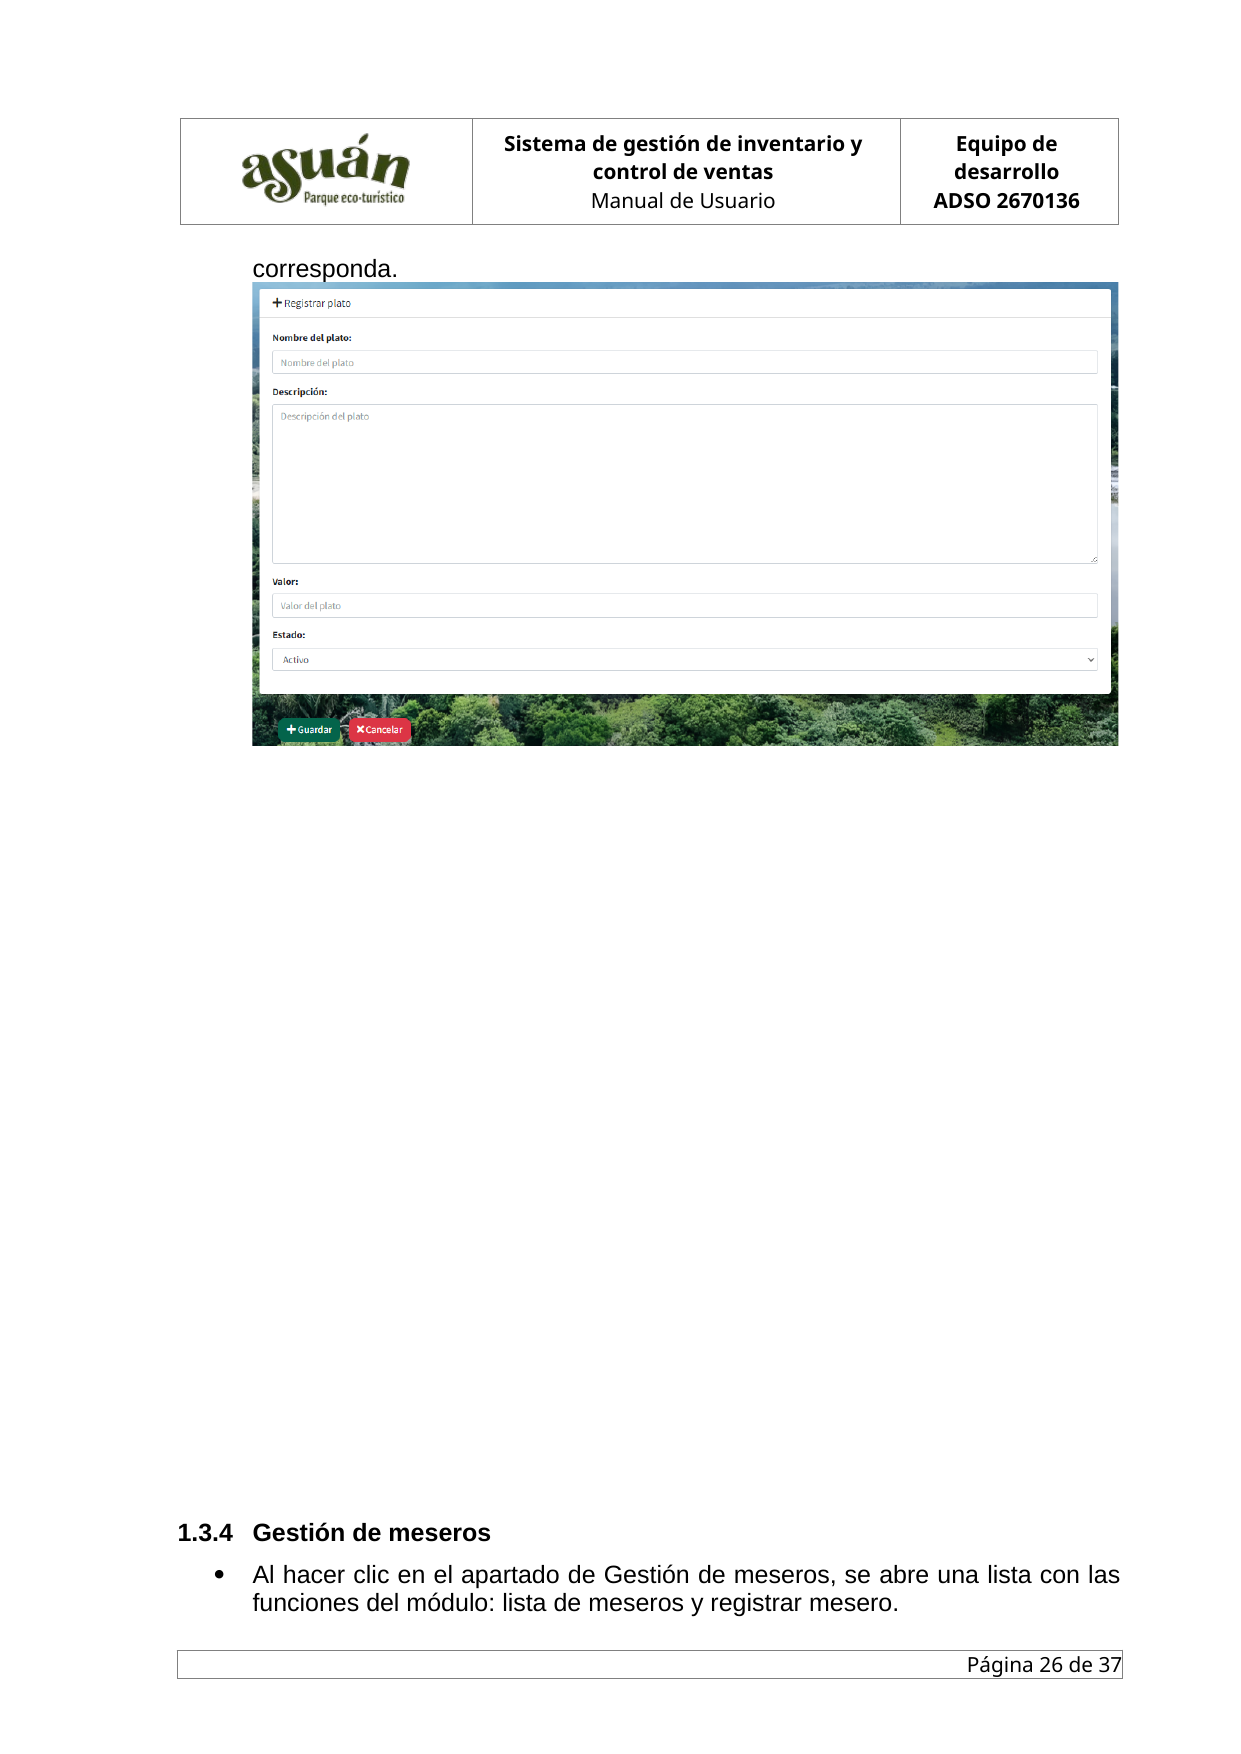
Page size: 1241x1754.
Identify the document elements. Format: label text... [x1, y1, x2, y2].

picture [252, 282, 1119, 746]
subtitle Gestión de meseros [177, 1518, 1122, 1547]
list Al hacer clic en el apartado de Gestión de meseros, se abre una lista con las funciones del módulo: lista de meseros y registrar mesero. [215, 1559, 1122, 1617]
picture [239, 131, 413, 213]
